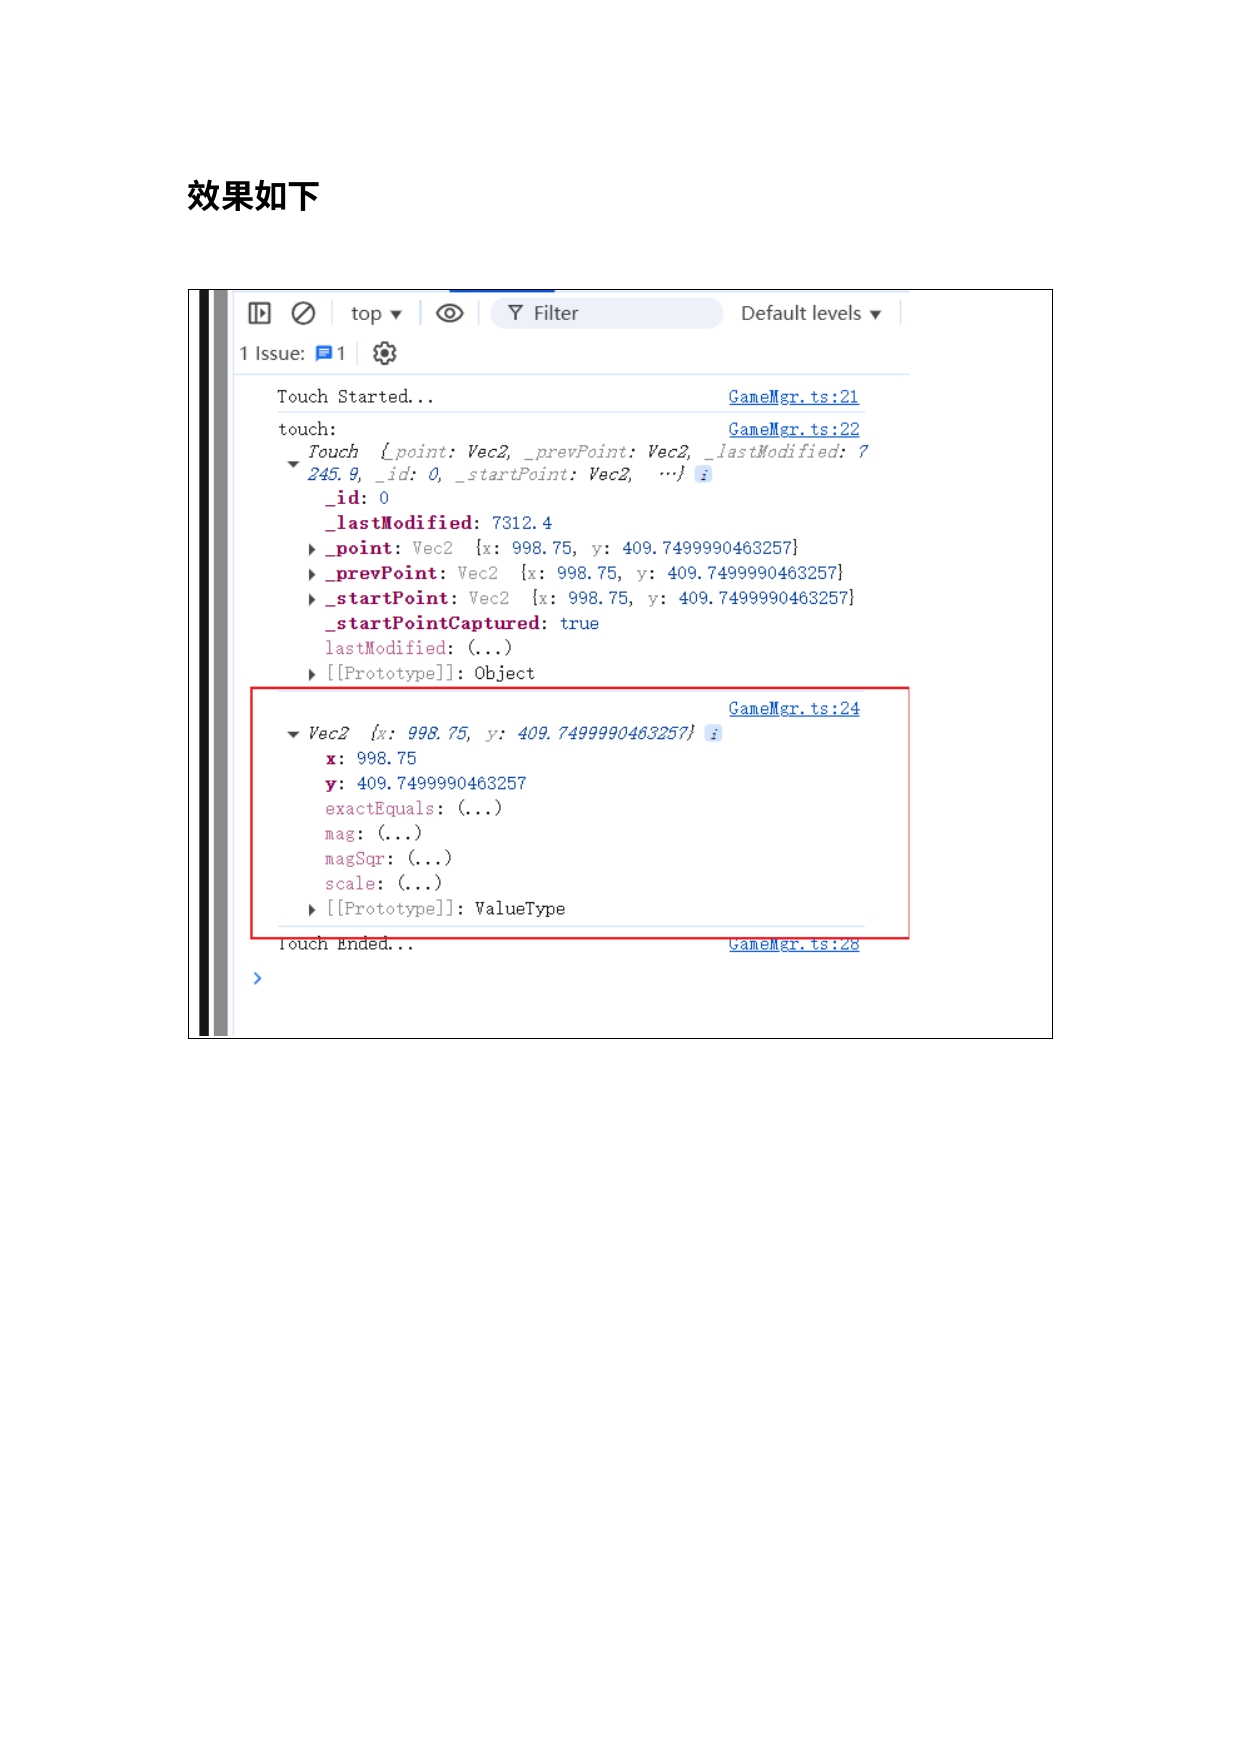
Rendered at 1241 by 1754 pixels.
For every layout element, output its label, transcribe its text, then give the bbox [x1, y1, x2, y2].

subtitle 效果如下 [187, 162, 1053, 227]
table_header [189, 290, 1052, 1038]
picture [199, 290, 910, 1036]
